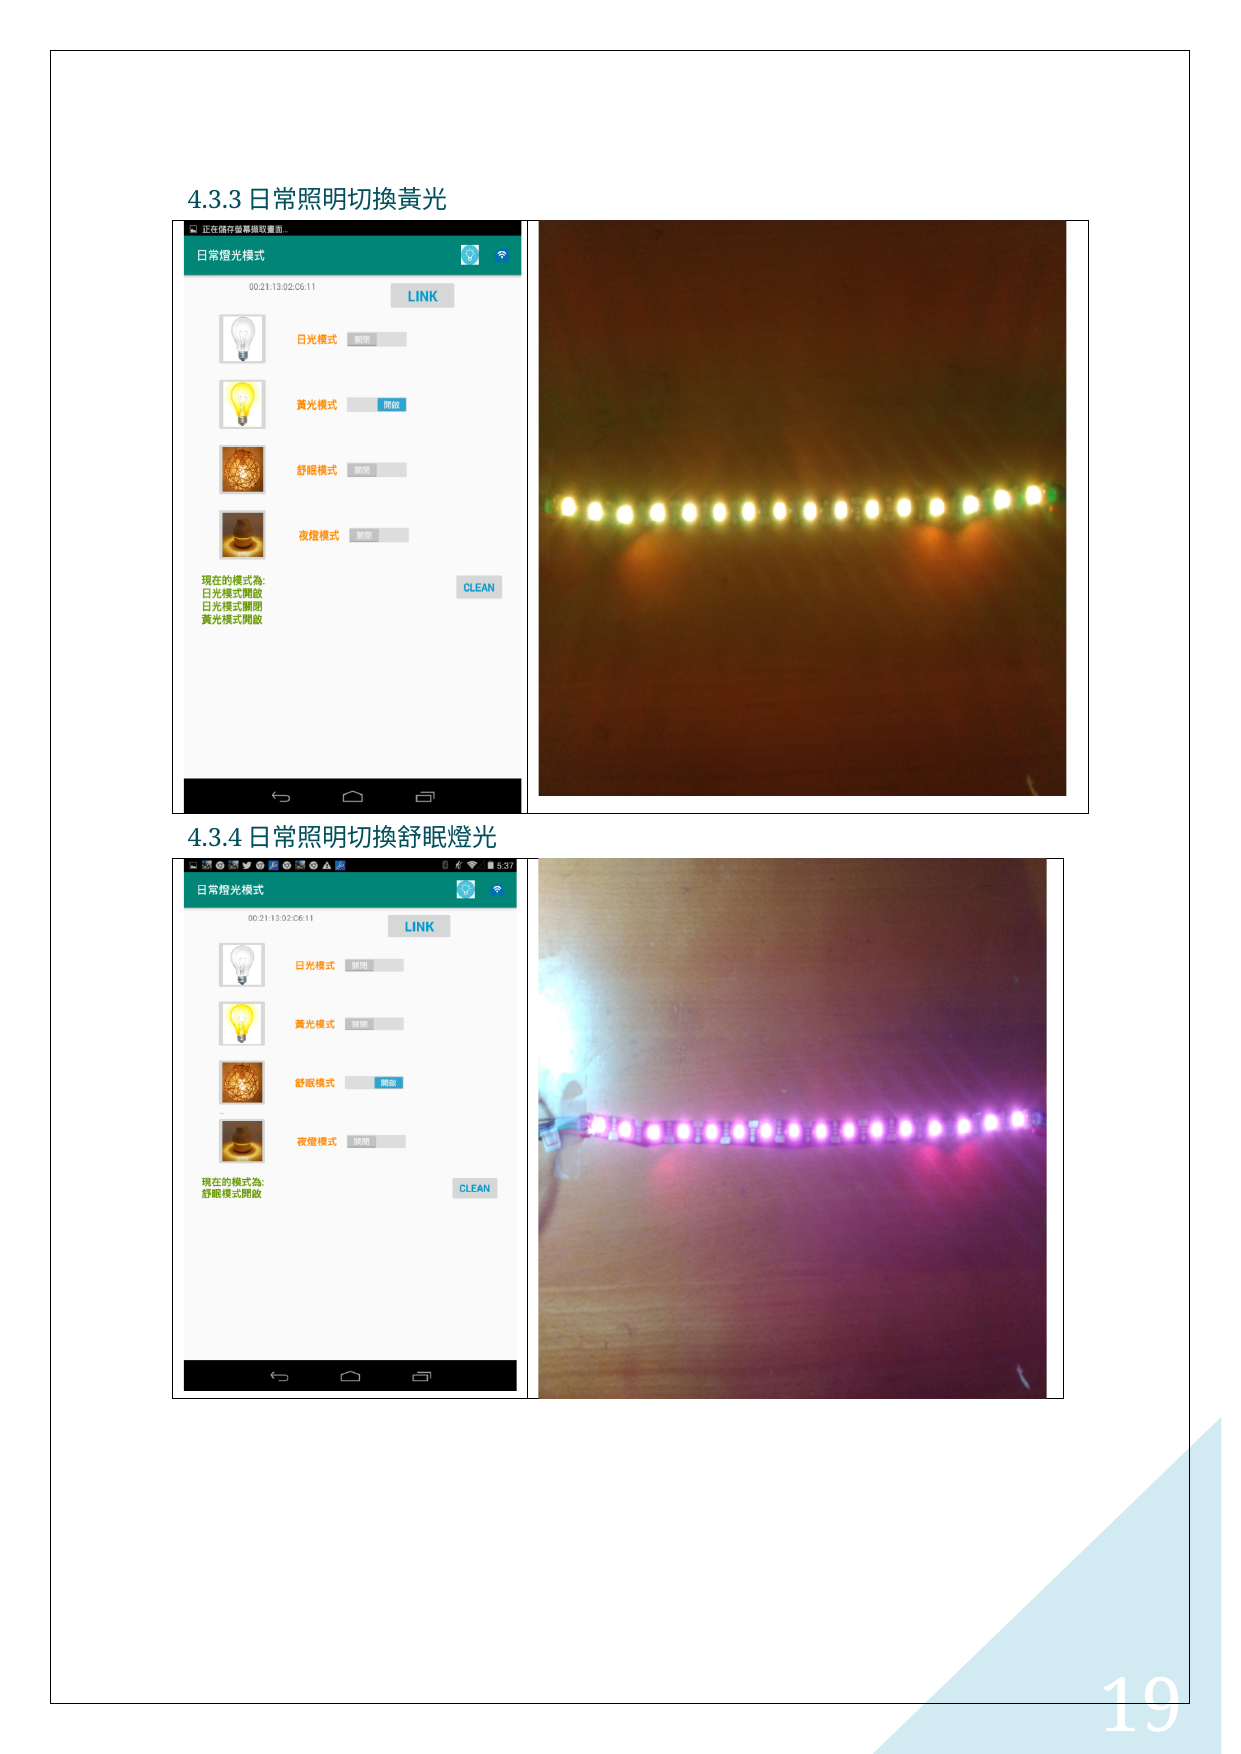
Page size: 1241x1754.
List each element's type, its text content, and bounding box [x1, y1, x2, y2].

table_header [173, 221, 183, 812]
picture [538, 220, 1067, 796]
picture [183, 220, 522, 813]
subtitle 4.3.4日常照明切換舒眠燈光 [187, 818, 1053, 854]
table_header [528, 859, 538, 1398]
table_header [522, 221, 527, 812]
table_header [173, 859, 527, 1398]
table_header [528, 221, 1088, 812]
table_header [1047, 859, 1063, 1398]
picture [183, 858, 517, 1391]
subtitle 4.3.3日常照明切換黃光 [187, 180, 1053, 216]
picture [538, 858, 1047, 1399]
